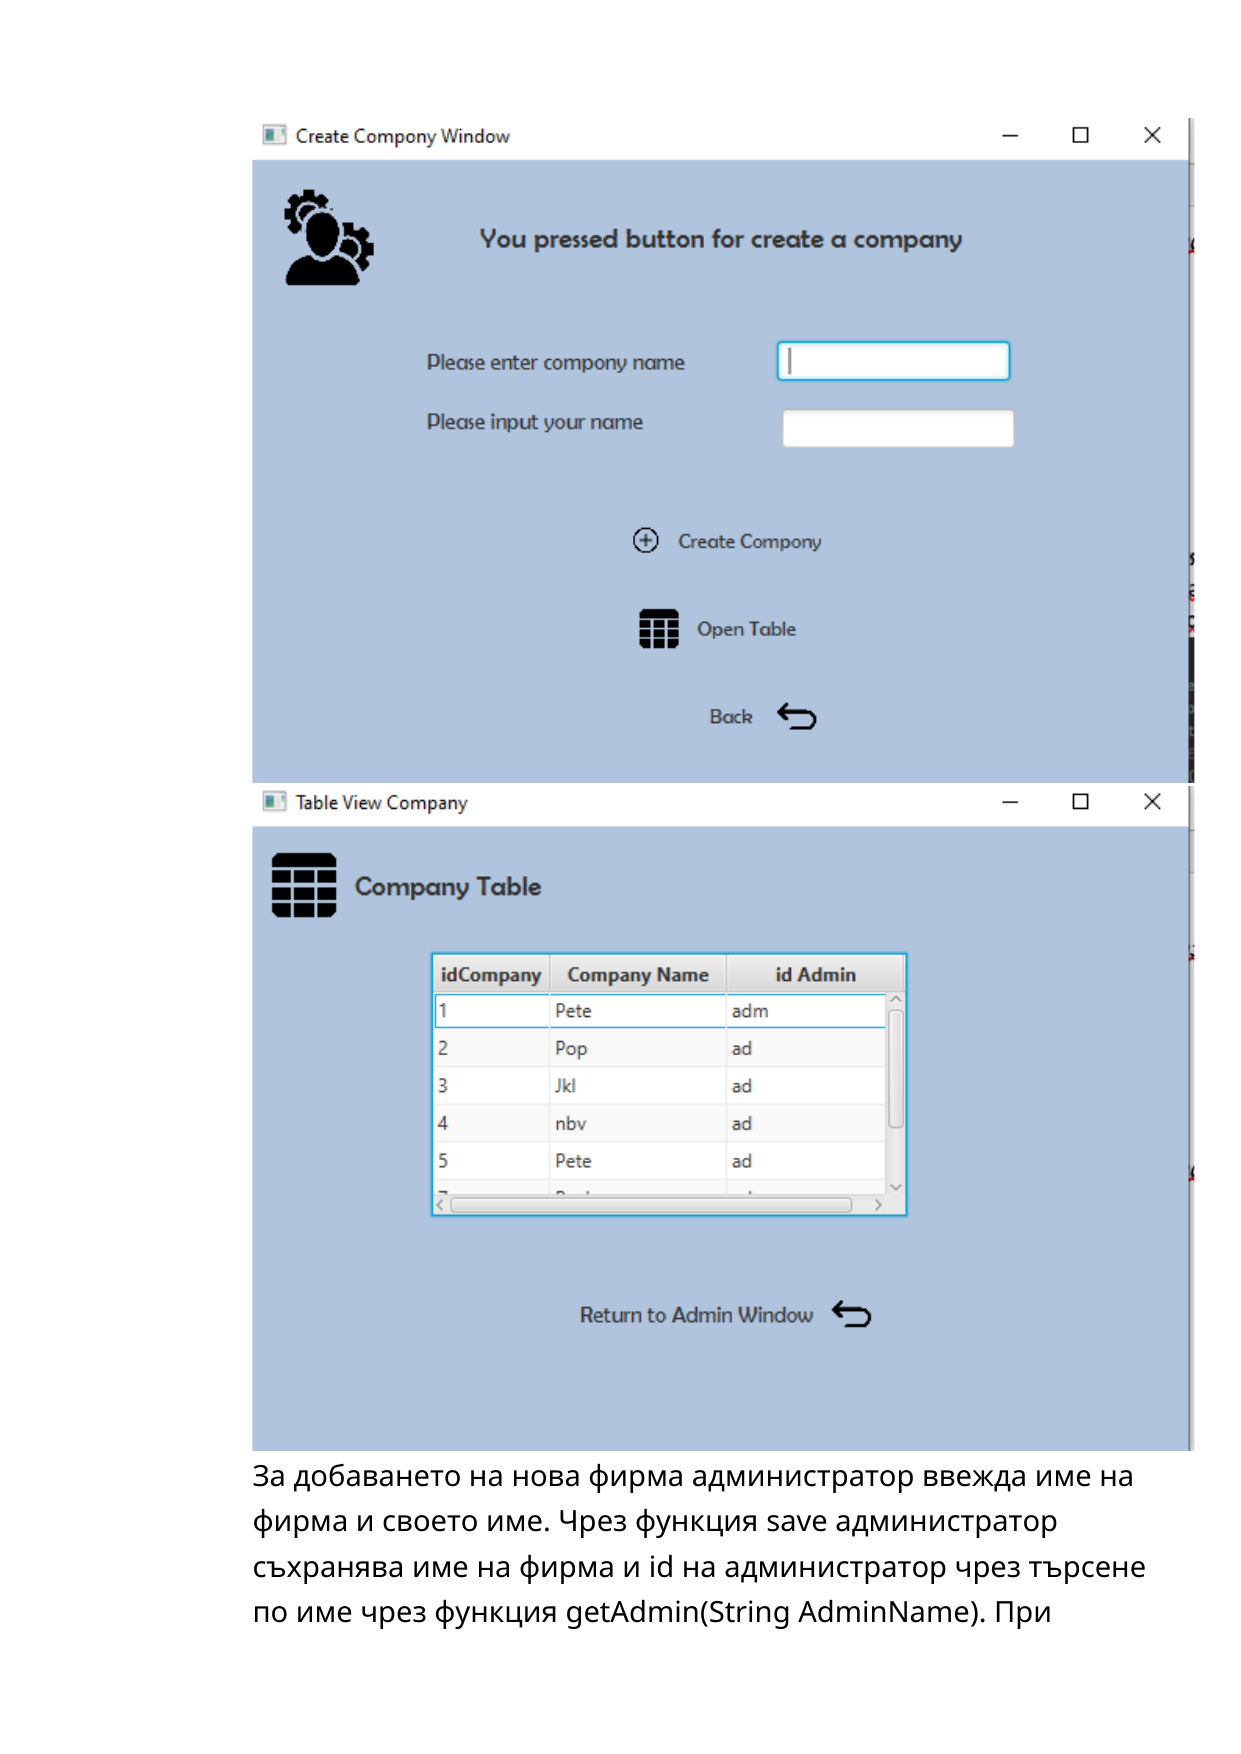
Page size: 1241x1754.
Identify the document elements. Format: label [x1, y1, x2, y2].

list [252, 1455, 1152, 1631]
picture [252, 118, 1195, 783]
picture [252, 786, 1195, 1451]
